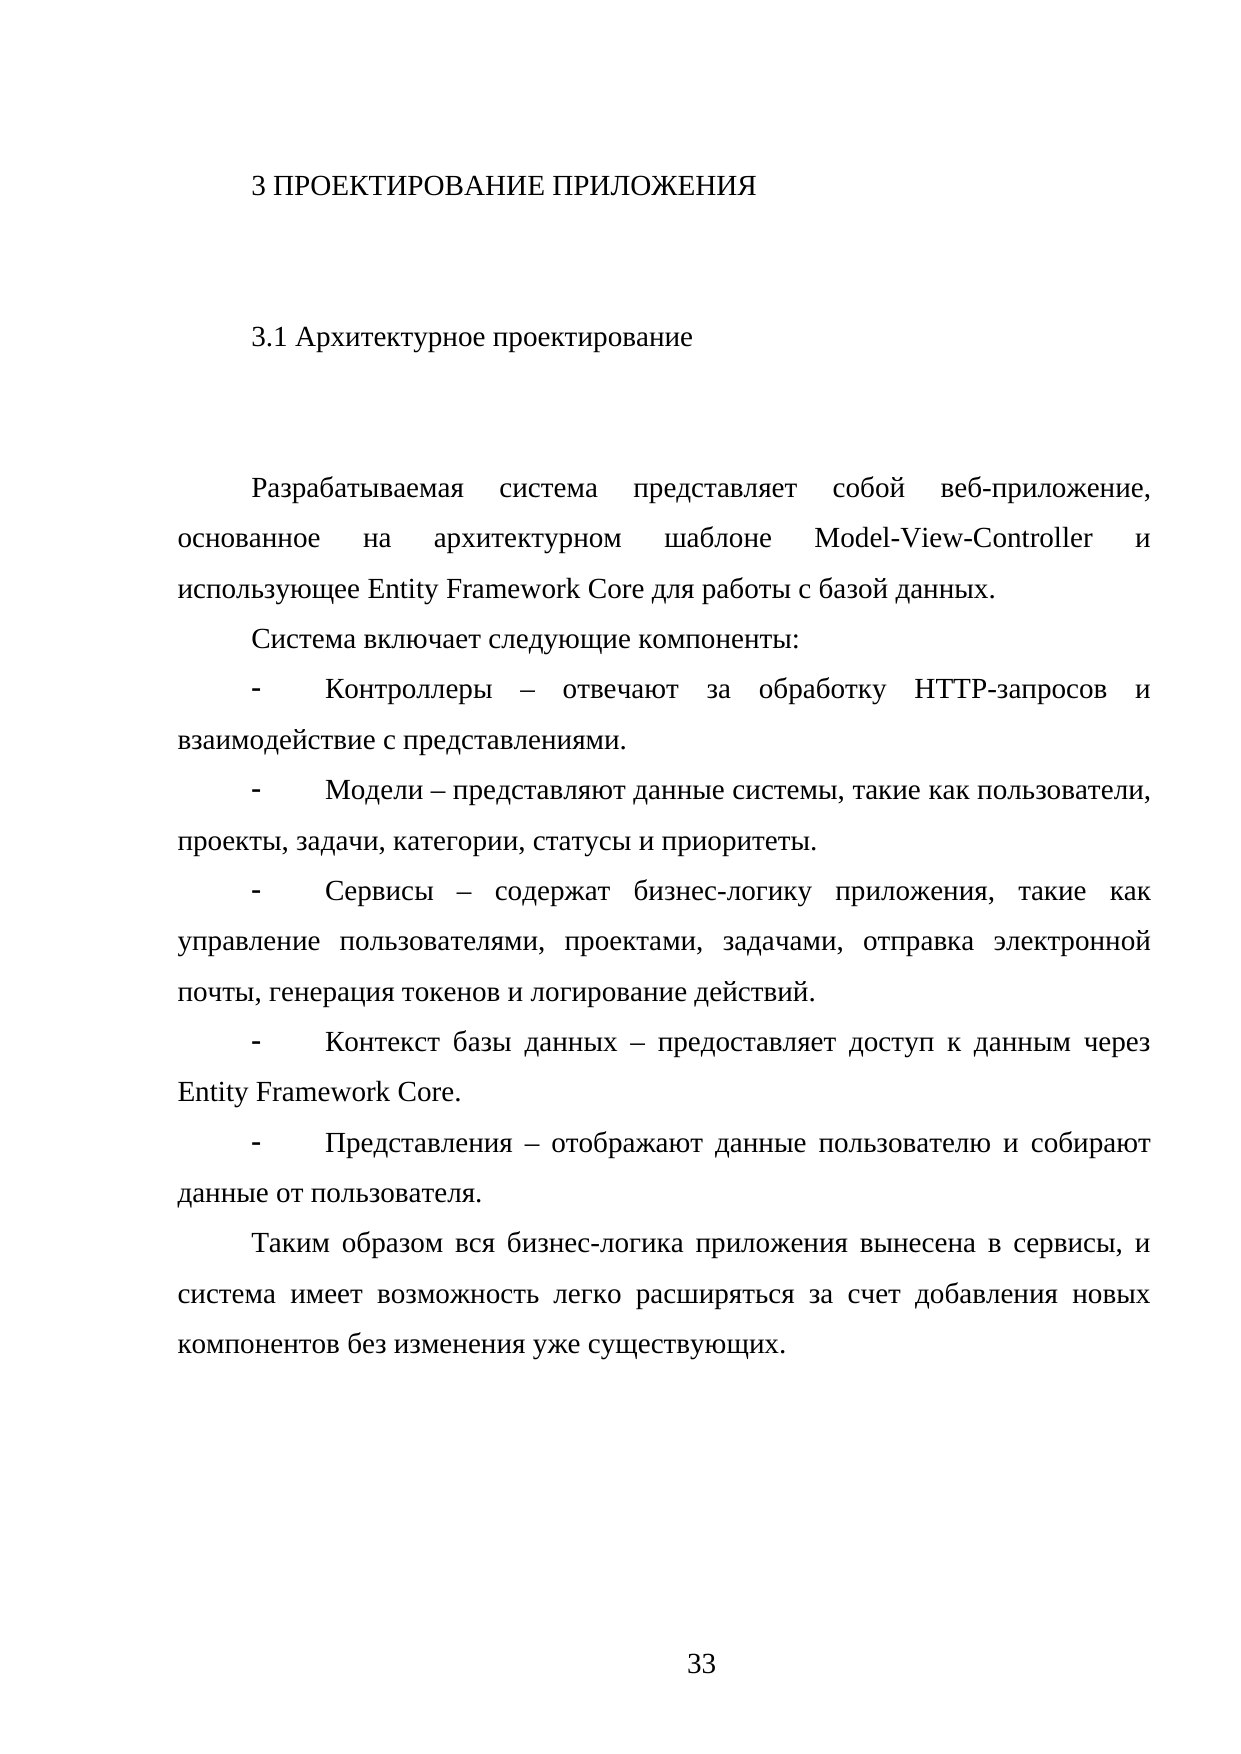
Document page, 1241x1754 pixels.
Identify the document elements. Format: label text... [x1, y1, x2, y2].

text Система включает следующие компоненты: [177, 621, 1152, 655]
text Таким образом вся бизнес-логика приложения вынесена в сервисы, и система имеет возможность легко расширяться за счет добавления новых компонентов без изменения уже существующих. [177, 1226, 1152, 1360]
text 3.1 Архитектурное проектирование [177, 319, 1152, 353]
list Контекст базы данных – предоставляет доступ к данным через Entity Framework Core. [177, 1024, 1152, 1108]
list Модели – представляют данные системы, такие как пользователи, проекты, задачи, категории, статусы и приоритеты. [177, 772, 1152, 856]
list Представления – отображают данные пользователю и собирают данные от пользователя. [177, 1125, 1152, 1209]
text 3 Проектирование приложения [177, 168, 1152, 202]
list Контроллеры – отвечают за обработку HTTP-запросов и взаимодействие с представлениями. [177, 672, 1152, 756]
list Сервисы – содержат бизнес-логику приложения, такие как управление пользователями, проектами, задачами, отправка электронной почты, генерация токенов и логирование действий. [177, 873, 1152, 1007]
text Разрабатываемая система представляет собой веб-приложение, основанное на архитектурном шаблоне Model-View-Controller и использующее Entity Framework Core для работы с базой данных. [177, 470, 1152, 604]
